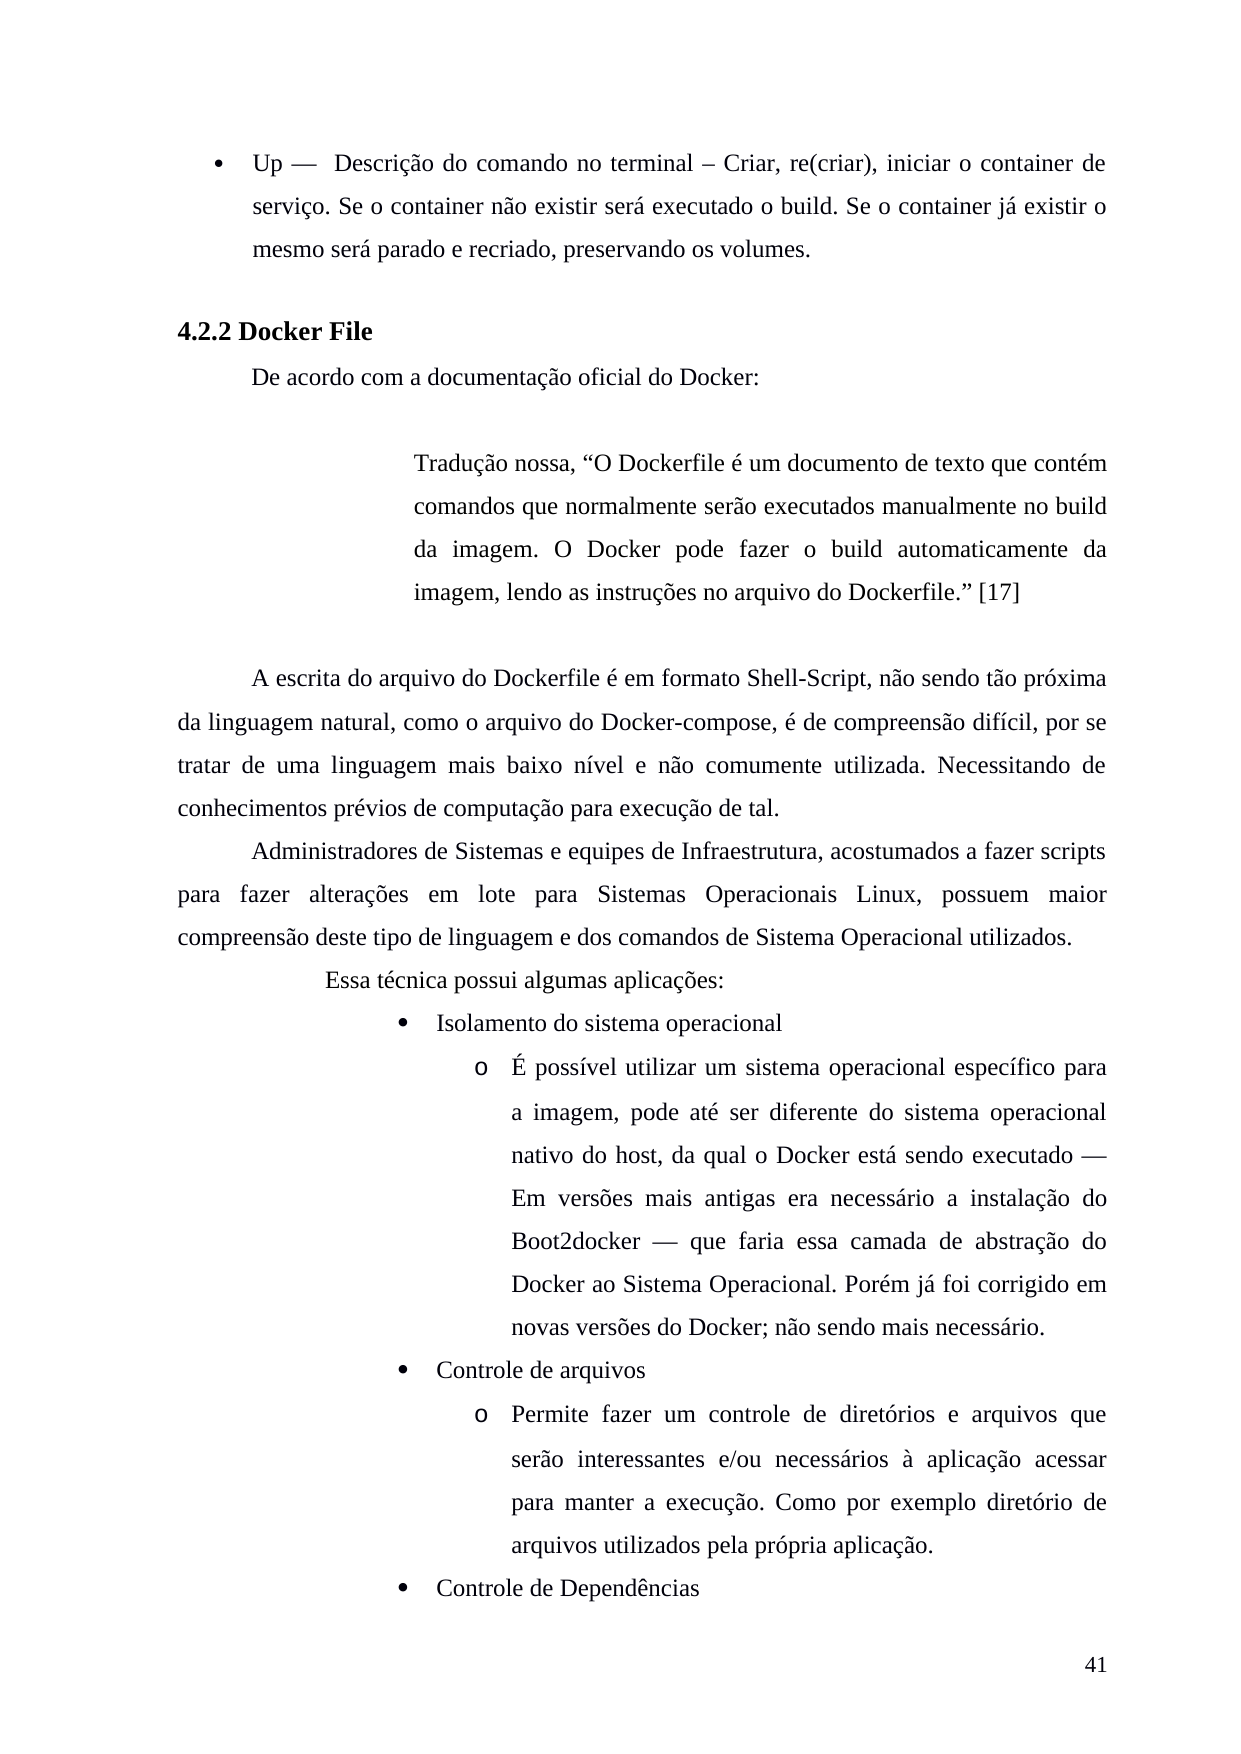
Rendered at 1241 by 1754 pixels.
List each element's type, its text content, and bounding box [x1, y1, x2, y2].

list Up — Descrição do comando no terminal – Criar, re(criar), iniciar o container de serviço. Se o container não existir será executado o build. Se o container já existir o mesmo será parado e recriado, preservando os volumes. [215, 148, 1107, 263]
list Isolamento do sistema operacional [398, 1008, 1107, 1037]
list A escrita do arquivo do Dockerfile é em formato Shell-Script, não sendo tão próxima da linguagem natural, como o arquivo do Docker-compose, é de compreensão difícil, por se tratar de uma linguagem mais baixo nível e não comumente utilizada. Necessitando de conhecimentos prévios de computação para execução de tal. [177, 663, 1107, 822]
subtitle 4.2.2 Docker File [177, 315, 1107, 346]
list Controle de arquivos [398, 1356, 1107, 1384]
list Administradores de Sistemas e equipes de Infraestrutura, acostumados a fazer scripts para fazer alterações em lote para Sistemas Operacionais Linux, possuem maior compreensão deste tipo de linguagem e dos comandos de Sistema Operacional utilizados. [177, 836, 1107, 951]
text Tradução nossa, “O Dockerfile é um documento de texto que contém comandos que normalmente serão executados manualmente no build da imagem. O Docker pode fazer o build automaticamente da imagem, lendo as instruções no arquivo do Dockerfile.” [17] [413, 448, 1107, 606]
list Controle de Dependências [398, 1573, 1107, 1602]
list De acordo com a documentação oficial do Docker: [177, 362, 1107, 390]
list É possível utilizar um sistema operacional específico para a imagem, pode até ser diferente do sistema operacional nativo do host, da qual o Docker está sendo executado — Em versões mais antigas era necessário a instalação do Boot2docker — que faria essa camada de abstração do Docker ao Sistema Operacional. Porém já foi corrigido em novas versões do Docker; não sendo mais necessário. [473, 1052, 1107, 1341]
list Permite fazer um controle de diretórios e arquivos que serão interessantes e/ou necessários à aplicação acessar para manter a execução. Como por exemplo diretório de arquivos utilizados pela própria aplicação. [473, 1399, 1107, 1559]
text Essa técnica possui algumas aplicações: [251, 965, 1107, 994]
